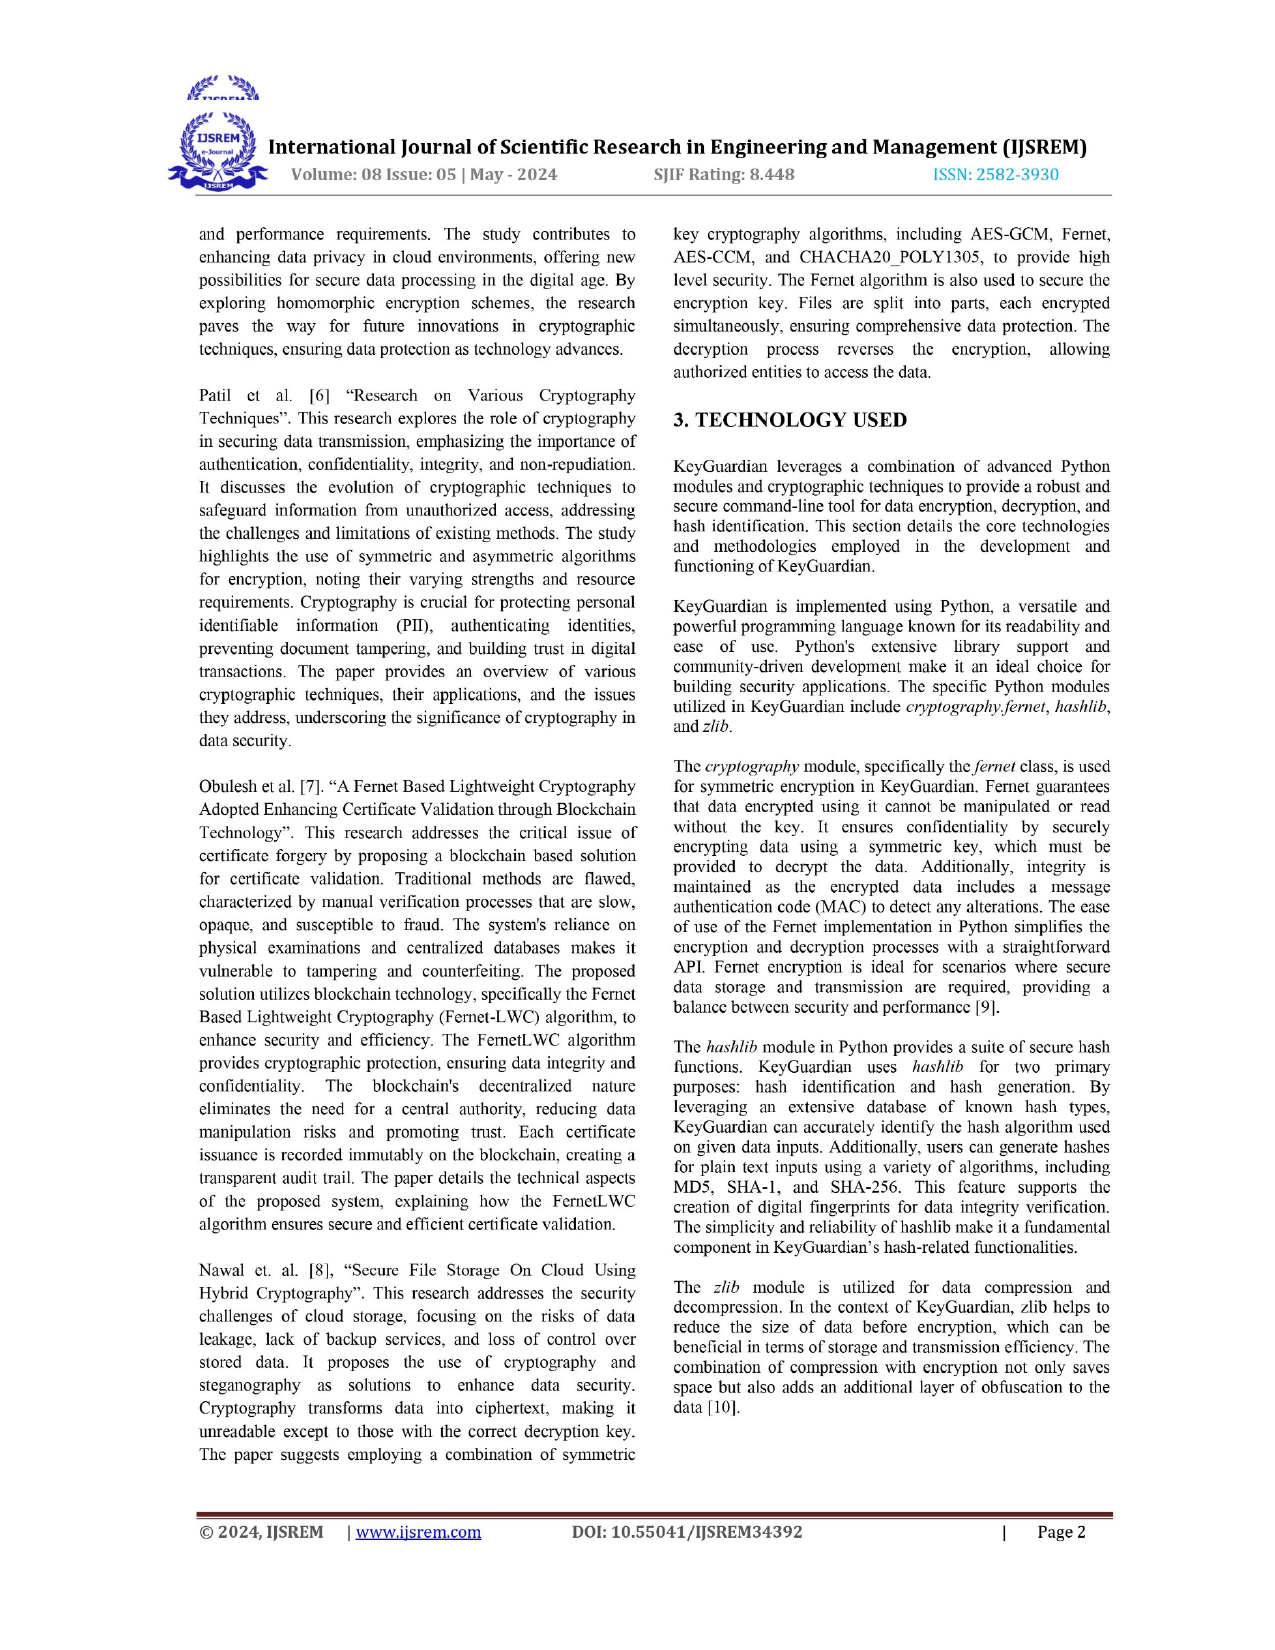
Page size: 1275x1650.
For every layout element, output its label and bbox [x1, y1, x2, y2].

picture [136, 63, 1178, 1566]
